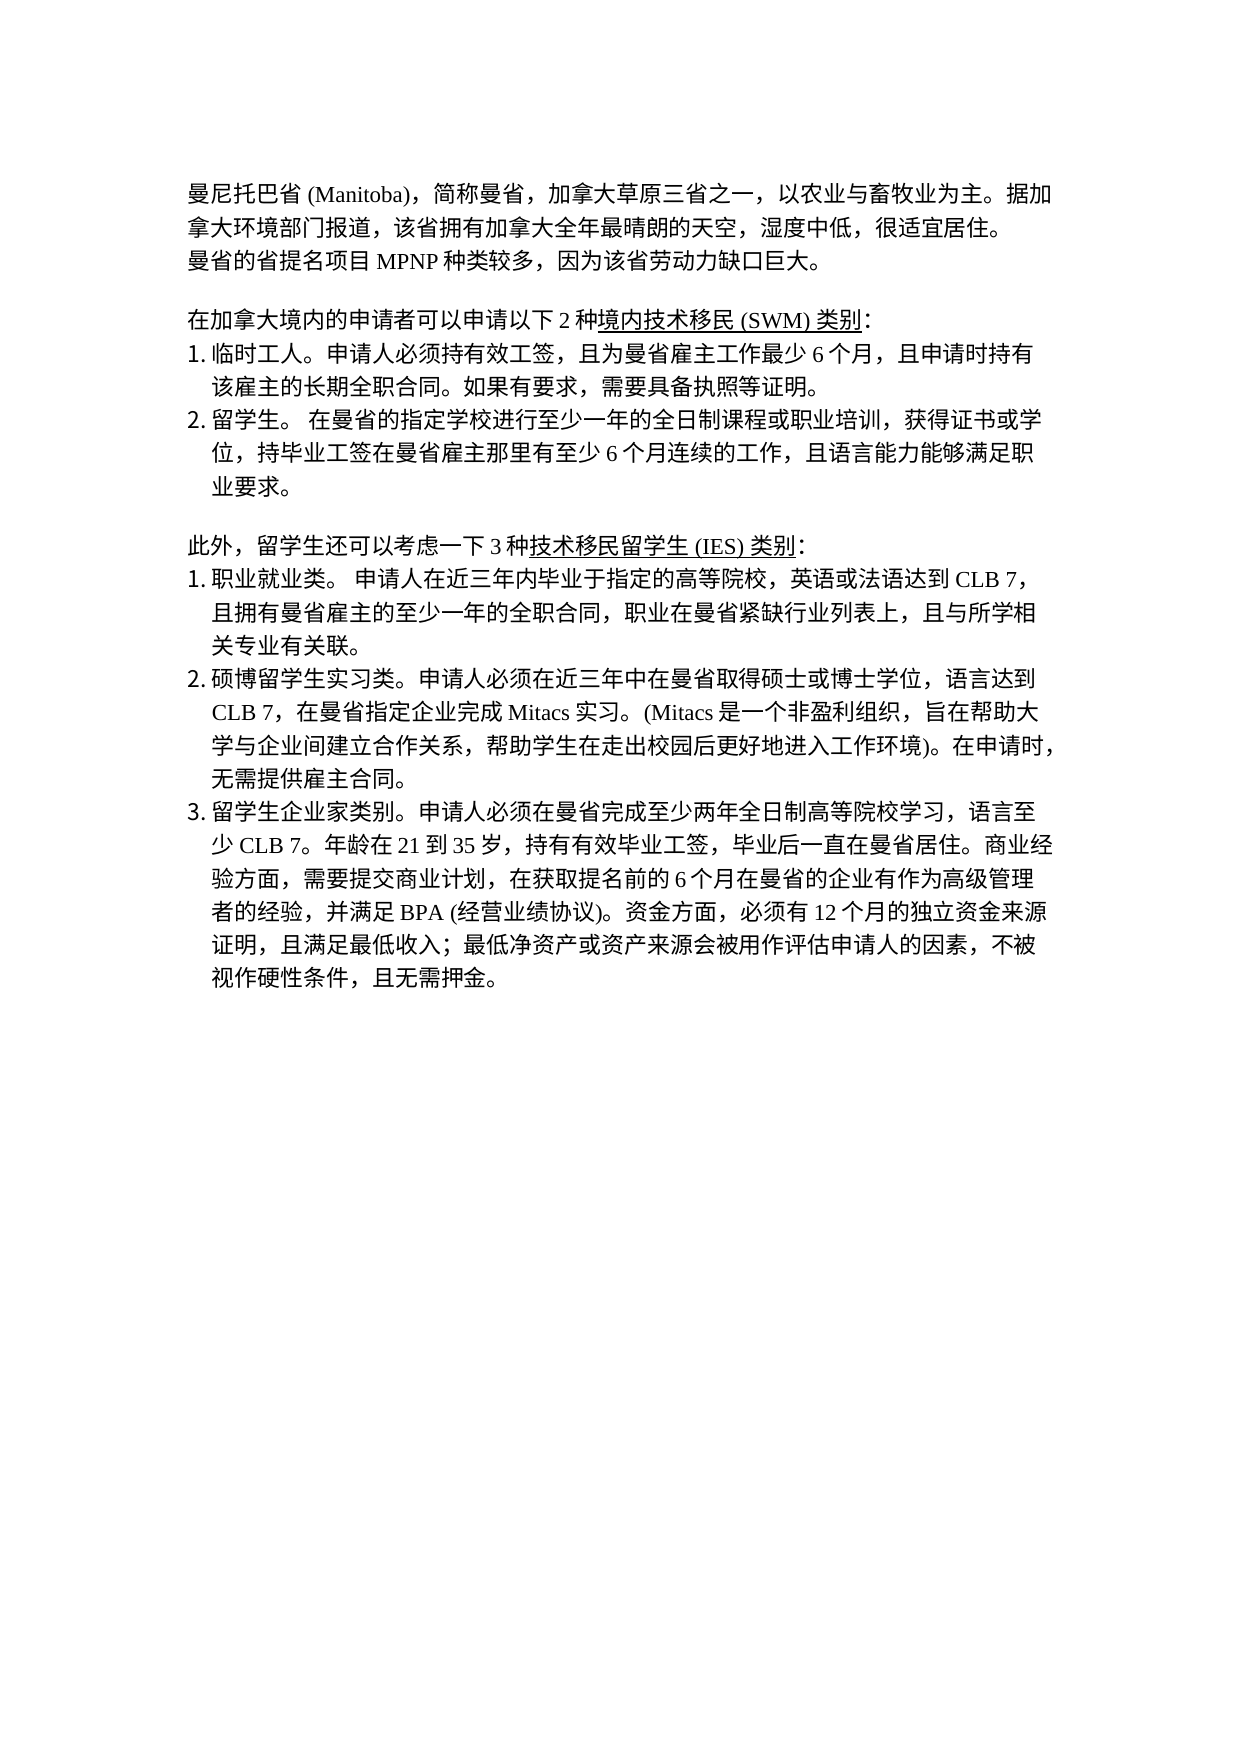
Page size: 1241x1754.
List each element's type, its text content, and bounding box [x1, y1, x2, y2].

text 此外，留学生还可以考虑一下3种技术移民留学生 (IES) 类别： [187, 528, 1053, 561]
list 职业就业类。 申请人在近三年内毕业于指定的高等院校，英语或法语达到 CLB 7，且拥有曼省雇主的至少一年的全职合同，职业在曼省紧缺行业列表上，且与所学相关专业有关联。 [187, 561, 1053, 661]
list 留学生。 在曼省的指定学校进行至少一年的全日制课程或职业培训，获得证书或学位，持毕业工签在曼省雇主那里有至少6个月连续的工作，且语言能力能够满足职业要求。 [187, 402, 1053, 502]
list 临时工人。申请人必须持有效工签，且为曼省雇主工作最少6个月，且申请时持有该雇主的长期全职合同。如果有要求，需要具备执照等证明。 [187, 336, 1053, 402]
list 硕博留学生实习类。申请人必须在近三年中在曼省取得硕士或博士学位，语言达到 CLB 7，在曼省指定企业完成 Mitacs实习。(Mitacs是一个非盈利组织，旨在帮助大学与企业间建立合作关系，帮助学生在走出校园后更好地进入工作环境)。在申请时，无需提供雇主合同。 [187, 661, 1053, 794]
text 曼尼托巴省 (Manitoba)，简称曼省，加拿大草原三省之一，以农业与畜牧业为主。据加拿大环境部门报道，该省拥有加拿大全年最晴朗的天空，湿度中低，很适宜居住。 [187, 176, 1053, 243]
text 在加拿大境内的申请者可以申请以下2种境内技术移民 (SWM) 类别： [187, 302, 1053, 336]
text 曼省的省提名项目 MPNP种类较多，因为该省劳动力缺口巨大。 [187, 243, 1053, 276]
list 留学生企业家类别。申请人必须在曼省完成至少两年全日制高等院校学习，语言至少CLB 7。年龄在21到35岁，持有有效毕业工签，毕业后一直在曼省居住。商业经验方面，需要提交商业计划，在获取提名前的6个月在曼省的企业有作为高级管理者的经验，并满足BPA (经营业绩协议)。资金方面，必须有12个月的独立资金来源证明，且满足最低收入；最低净资产或资产来源会被用作评估申请人的因素，不被视作硬性条件，且无需押金。 [187, 794, 1053, 993]
